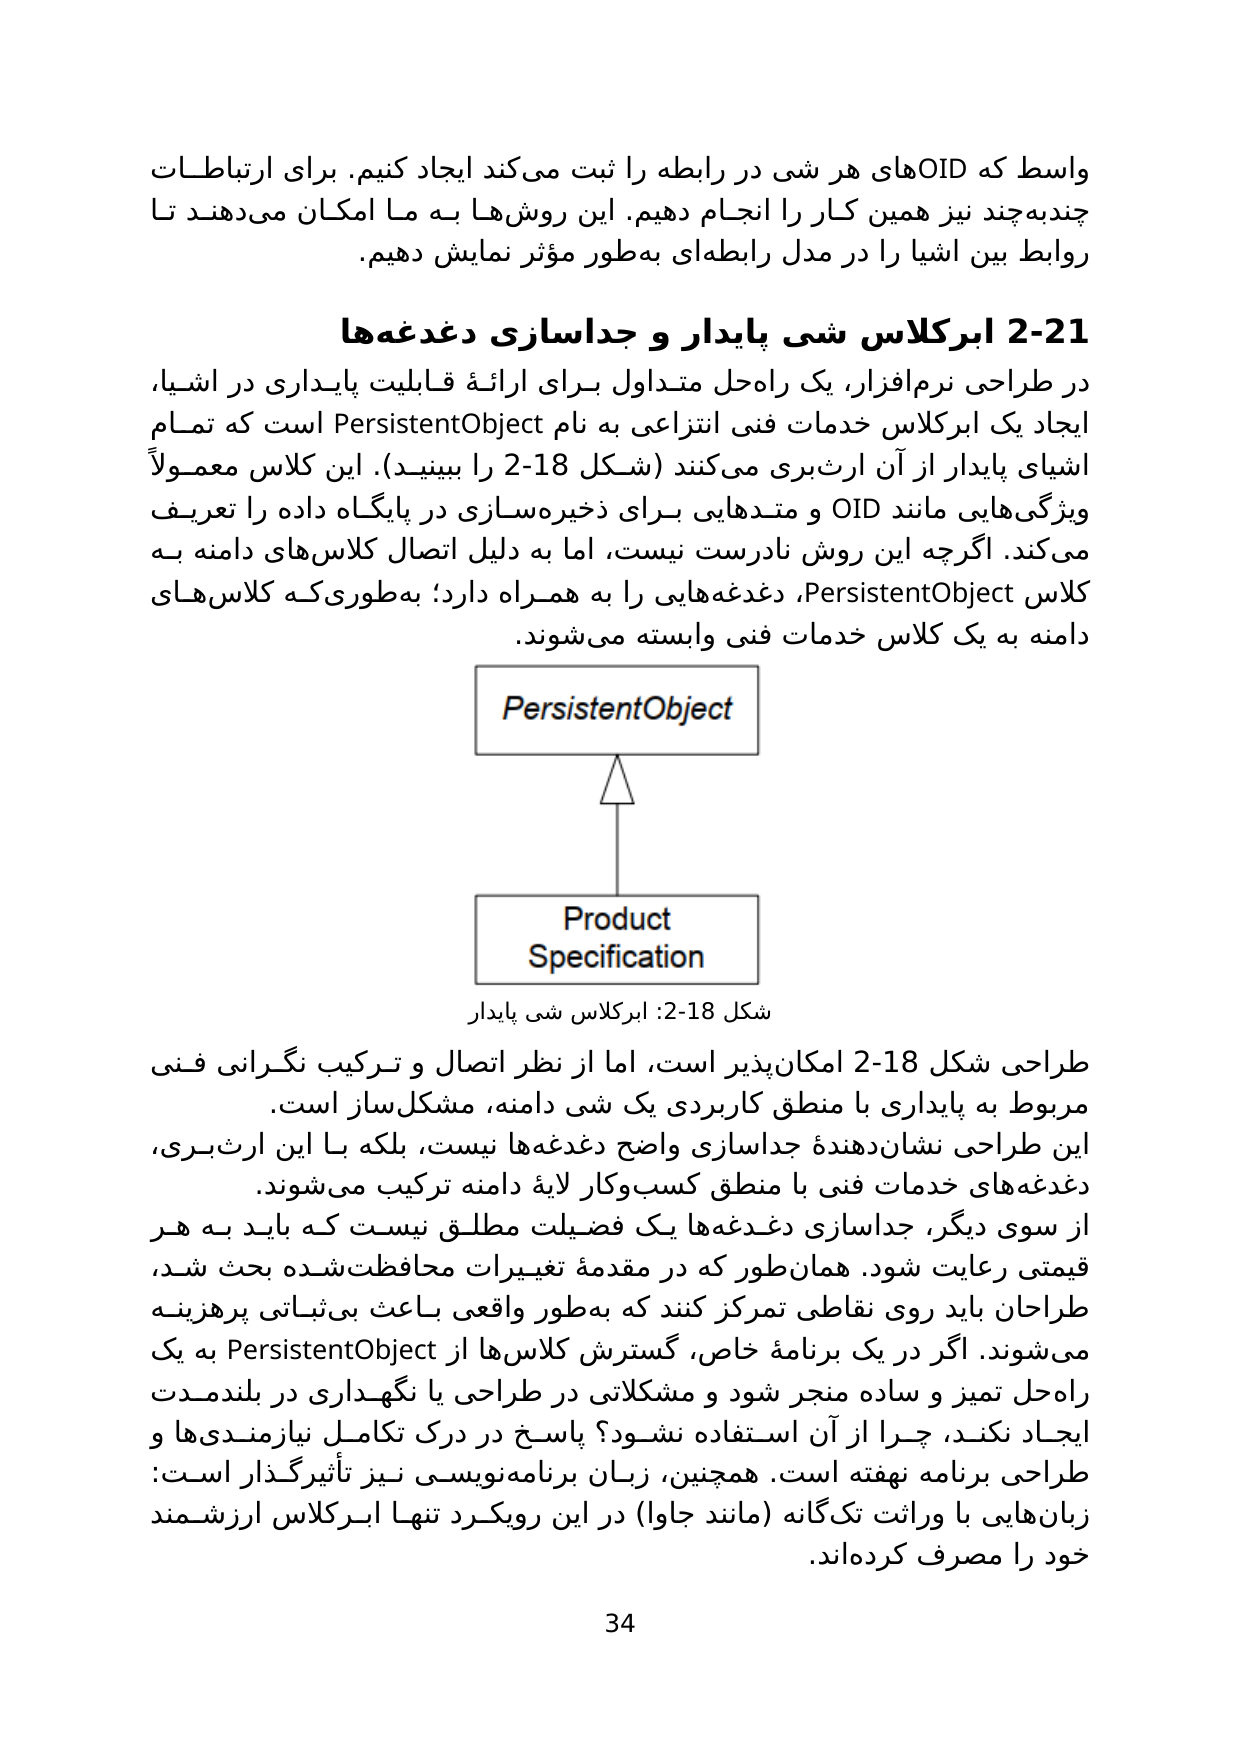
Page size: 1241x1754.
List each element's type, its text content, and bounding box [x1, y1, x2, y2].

text در طراحی نرم‌افزار، یک راه‌حل متداول برای ارائۀ قابلیت پایداری در اشیا، ایجاد یک ابرکلاس خدمات فنی انتزاعی به نام PersistentObject است که تمام اشیای پایدار از آن ارث‌بری می‌کنند (شکل 18-2 را ببینید). این کلاس معمولاً ویژگی‌هایی مانند OID و متدهایی برای ذخیره‌سازی در پایگاه داده را تعریف می‌کند. اگرچه این روش نادرست نیست، اما به دلیل اتصال کلاس‌های دامنه به کلاس PersistentObject، دغدغه‌هایی را به همراه دارد؛ به‌طوری‌که کلاس‌های دامنه به یک کلاس خدمات فنی وابسته می‌شوند. [150, 364, 1090, 651]
picture [470, 657, 770, 993]
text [150, 150, 1090, 268]
subtitle 2-21 ابرکلاس شی پایدار و جداسازی دغدغه‌ها [150, 313, 1090, 351]
text این طراحی نشان‌دهندۀ جداسازی واضح دغدغه‌ها نیست، بلکه با این ارث‌بری، دغدغه‌های خدمات فنی با منطق کسب‌وکار لایۀ دامنه ترکیب می‌شوند. [150, 1127, 1090, 1202]
text طراحی شکل 18-2 امکان‌پذیر است، اما از نظر اتصال و ترکیب نگرانی فنی مربوط به پایداری با منطق کاربردی یک شی دامنه، مشکل‌ساز است. [150, 1046, 1090, 1120]
text شکل 18-2: ابرکلاس شی پایدار [150, 998, 1090, 1025]
text از سوی دیگر، جداسازی دغدغه‌ها یک فضیلت مطلق نیست که باید به هر قیمتی رعایت شود. همان‌طور که در مقدمۀ تغییرات محافظت‌شده بحث شد، طراحان باید روی نقاطی تمرکز کنند که به‌طور واقعی باعث بی‌ثباتی پرهزینه می‌شوند. اگر در یک برنامۀ خاص، گسترش کلاس‌ها از PersistentObject به یک راه‌حل تمیز و ساده منجر شود و مشکلاتی در طراحی یا نگهداری در بلندمدت ایجاد نکند، چرا از آن استفاده نشود؟ پاسخ در درک تکامل نیازمندی‌ها و طراحی برنامه نهفته است. همچنین، زبان برنامه‌نویسی نیز تأثیرگذار است: زبان‌هایی با وراثت تک‌گانه (مانند جاوا) در این رویکرد تنها ابرکلاس ارزشمند خود را مصرف کرده‌اند. [150, 1208, 1090, 1571]
